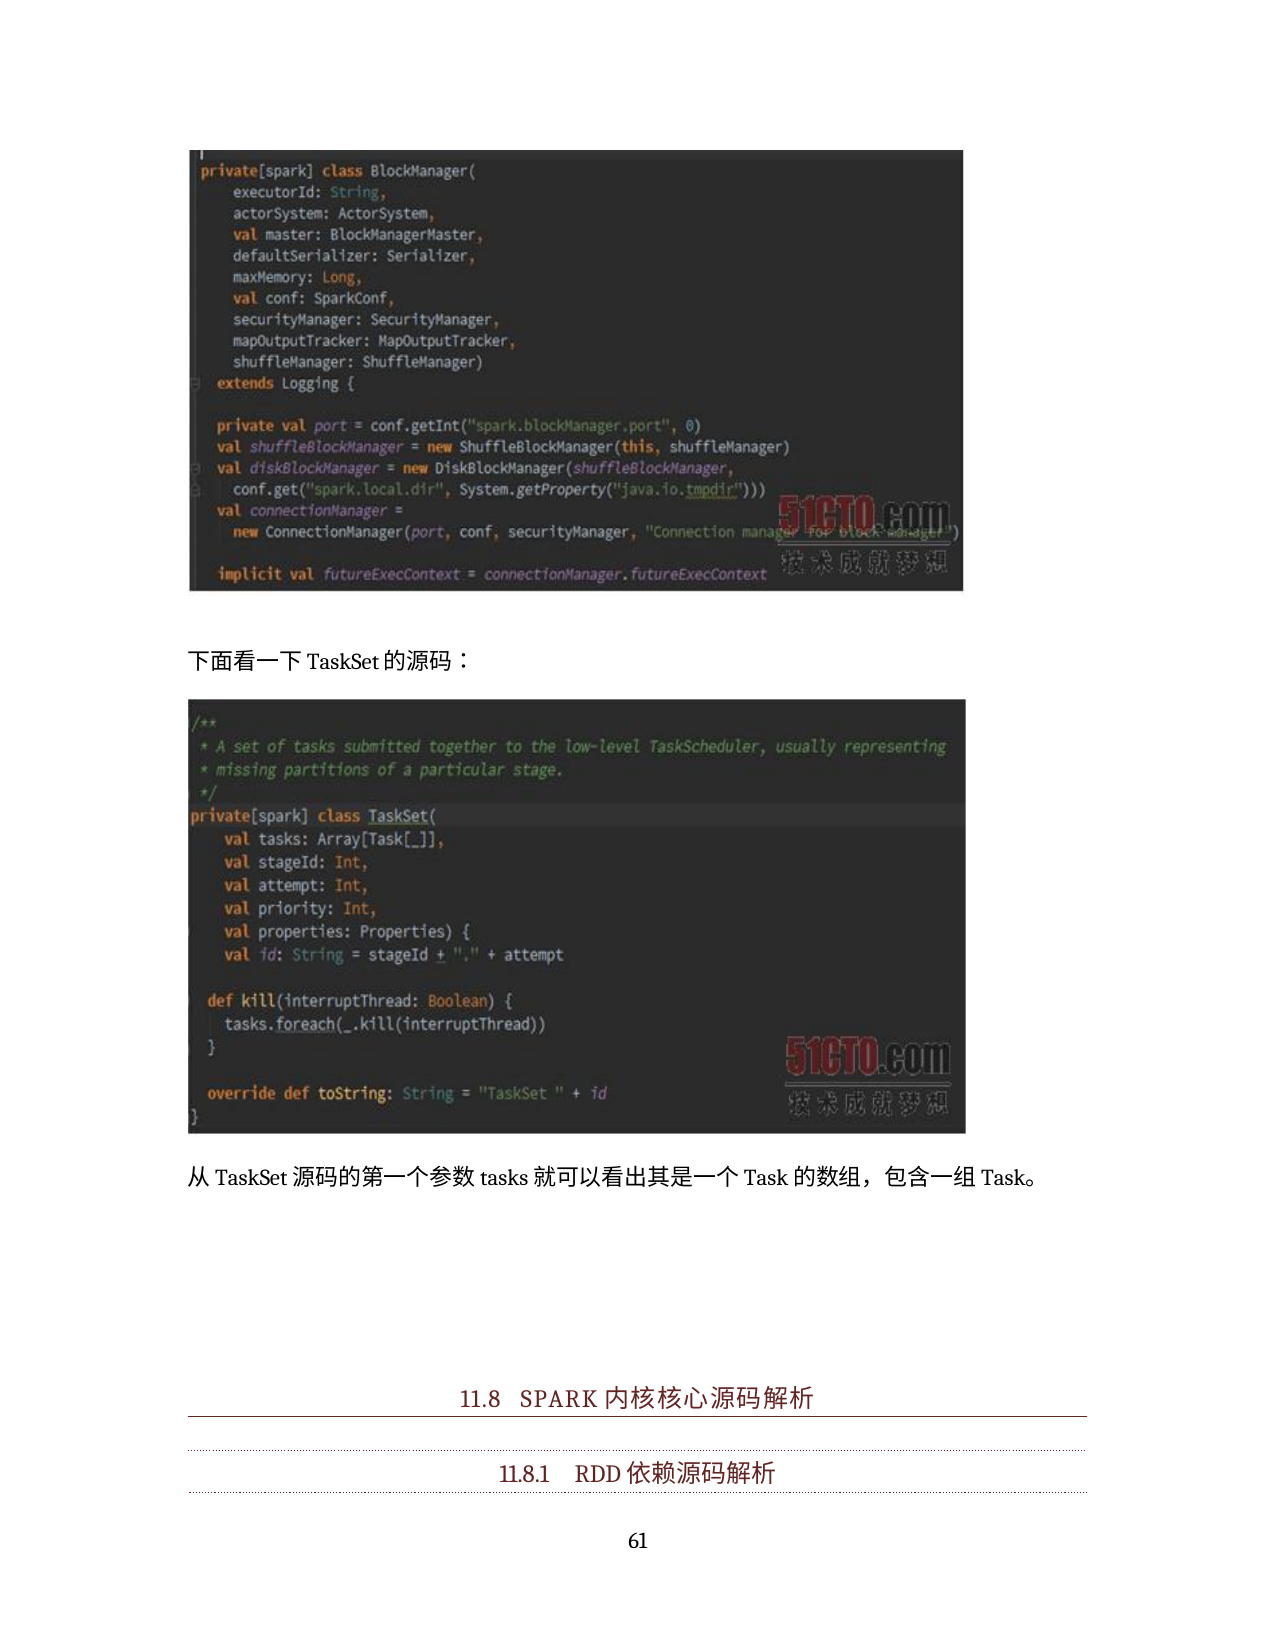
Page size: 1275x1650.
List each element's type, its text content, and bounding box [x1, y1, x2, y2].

picture [187, 698, 966, 1137]
text 从TaskSet源码的第一个参数tasks就可以看出其是一个Task的数组，包含一组Task。 [187, 1158, 1087, 1192]
subtitle RDD依赖源码解析 [187, 1450, 1087, 1493]
picture [187, 150, 966, 596]
text 下面看一下TaskSet的源码： [187, 617, 1087, 677]
subtitle Spark内核核心源码解析 [187, 1380, 1087, 1417]
